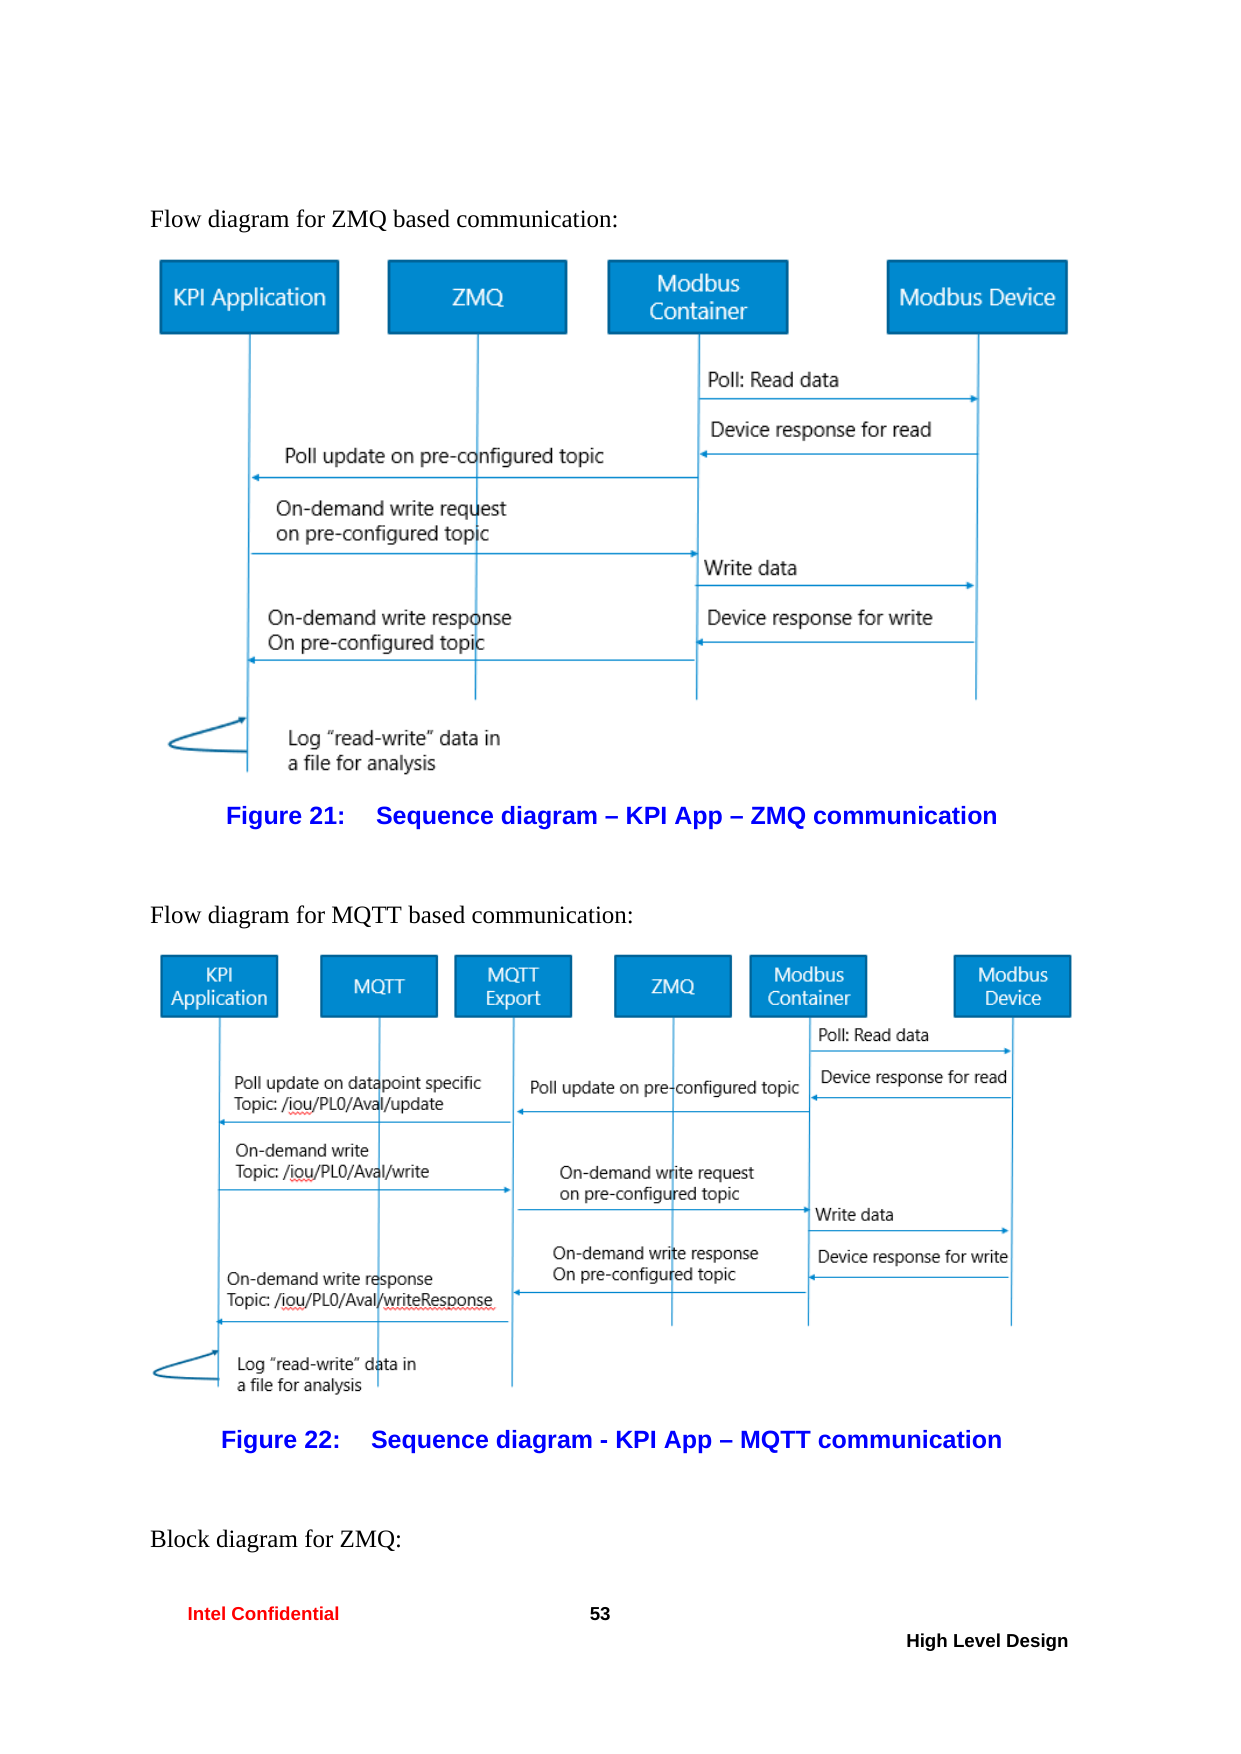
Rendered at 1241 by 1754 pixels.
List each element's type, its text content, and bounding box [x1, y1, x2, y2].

text Flow diagram for MQTT based communication: [150, 900, 1074, 928]
picture [150, 949, 1074, 1404]
text Block diagram for ZMQ: [150, 1524, 1074, 1553]
text Flow diagram for ZMQ based communication: [150, 204, 1074, 233]
picture [150, 253, 1074, 780]
